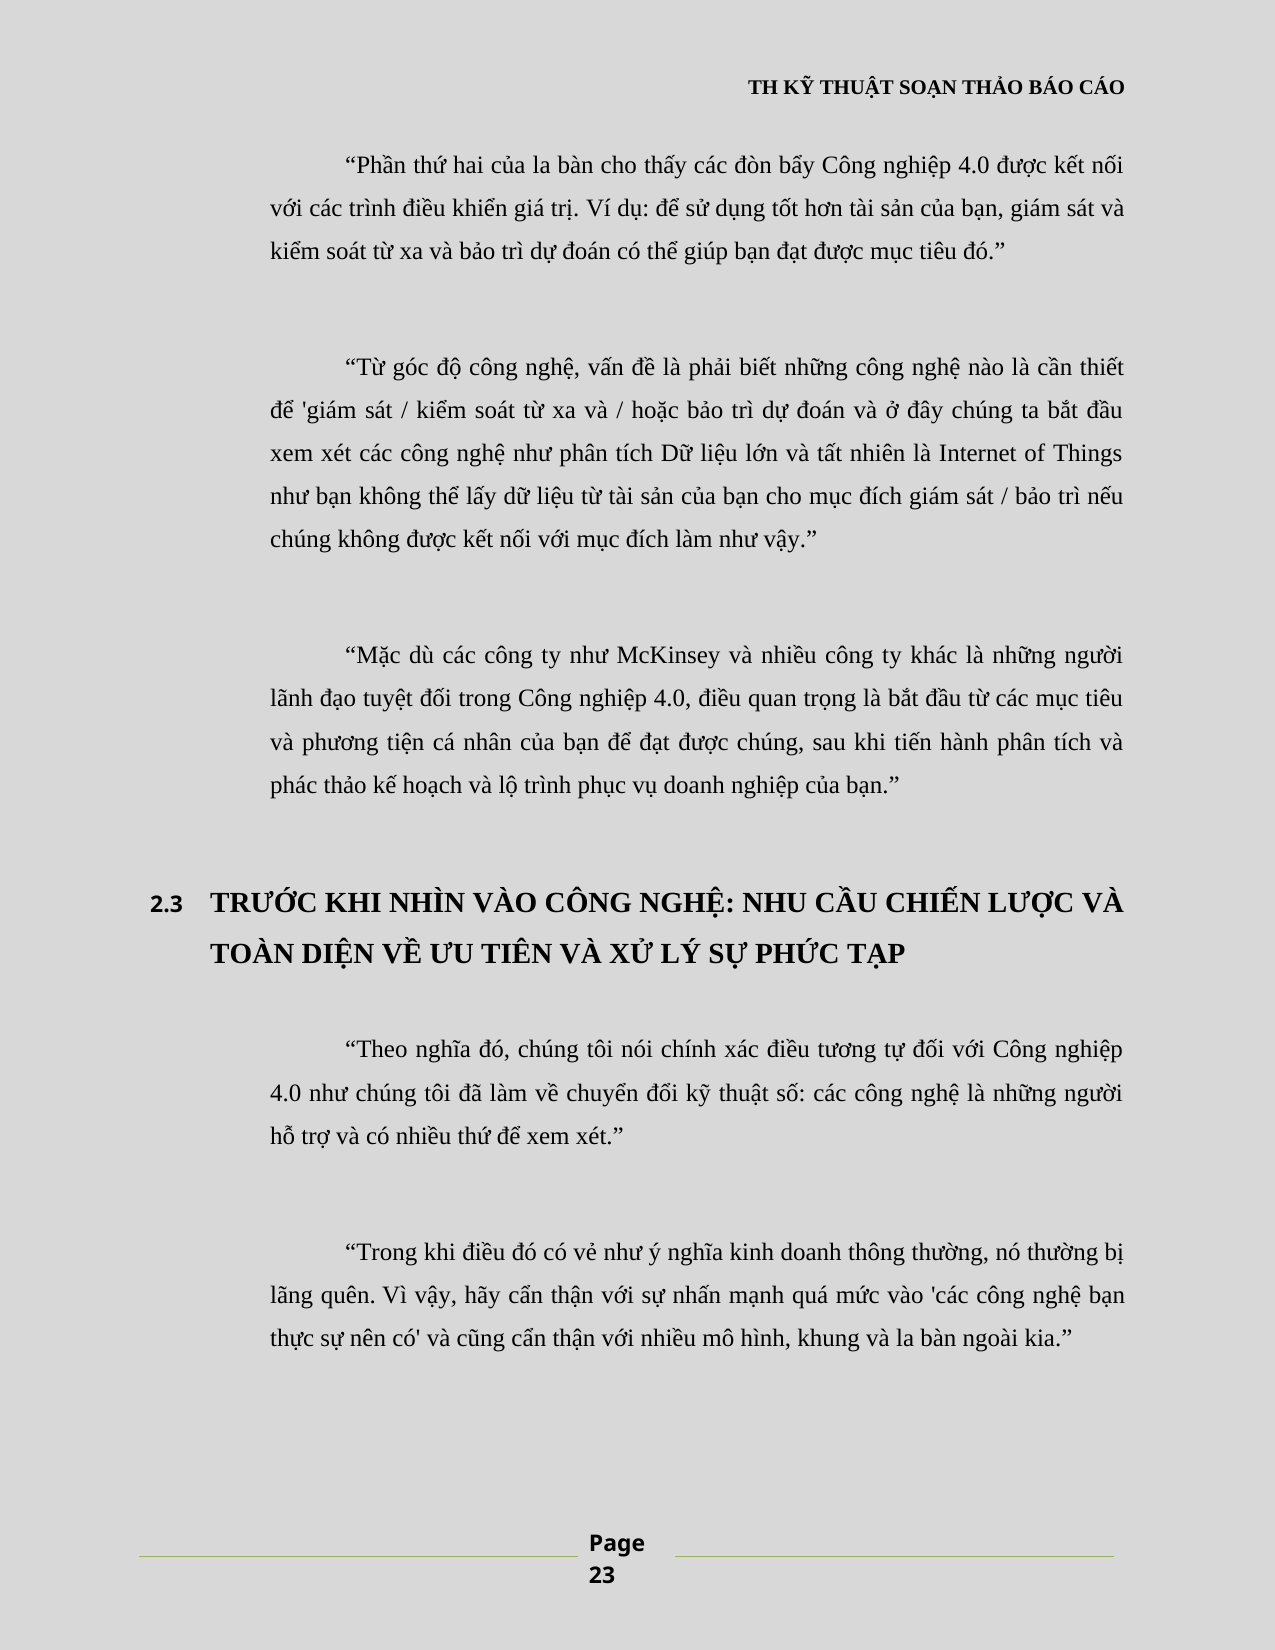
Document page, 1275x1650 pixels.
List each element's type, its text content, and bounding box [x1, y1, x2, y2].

subtitle Trước khi nhìn vào công nghệ: nhu cầu chiến lược và toàn diện về ưu tiên và xử lý sự phức tạp [150, 886, 1125, 970]
subtitle “Theo nghĩa đó, chúng tôi nói chính xác điều tương tự đối với Công nghiệp 4.0 như chúng tôi đã làm về chuyển đổi kỹ thuật số: các công nghệ là những người hỗ trợ và có nhiều thứ để xem xét.” [270, 1034, 1125, 1149]
subtitle “Mặc dù các công ty như McKinsey và nhiều công ty khác là những người lãnh đạo tuyệt đối trong Công nghiệp 4.0, điều quan trọng là bắt đầu từ các mục tiêu và phương tiện cá nhân của bạn để đạt được chúng, sau khi tiến hành phân tích và phác thảo kế hoạch và lộ trình phục vụ doanh nghiệp của bạn.” [270, 640, 1125, 798]
subtitle “Phần thứ hai của la bàn cho thấy các đòn bẩy Công nghiệp 4.0 được kết nối với các trình điều khiển giá trị. Ví dụ: để sử dụng tốt hơn tài sản của bạn, giám sát và kiểm soát từ xa và bảo trì dự đoán có thể giúp bạn đạt được mục tiêu đó.” [270, 150, 1125, 265]
subtitle “Từ góc độ công nghệ, vấn đề là phải biết những công nghệ nào là cần thiết để 'giám sát / kiểm soát từ xa và / hoặc bảo trì dự đoán và ở đây chúng ta bắt đầu xem xét các công nghệ như phân tích Dữ liệu lớn và tất nhiên là Internet of Things như bạn không thể lấy dữ liệu từ tài sản của bạn cho mục đích giám sát / bảo trì nếu chúng không được kết nối với mục đích làm như vậy.” [270, 352, 1125, 553]
subtitle “Trong khi điều đó có vẻ như ý nghĩa kinh doanh thông thường, nó thường bị lãng quên. Vì vậy, hãy cẩn thận với sự nhấn mạnh quá mức vào 'các công nghệ bạn thực sự nên có' và cũng cẩn thận với nhiều mô hình, khung và la bàn ngoài kia.” [270, 1237, 1125, 1352]
